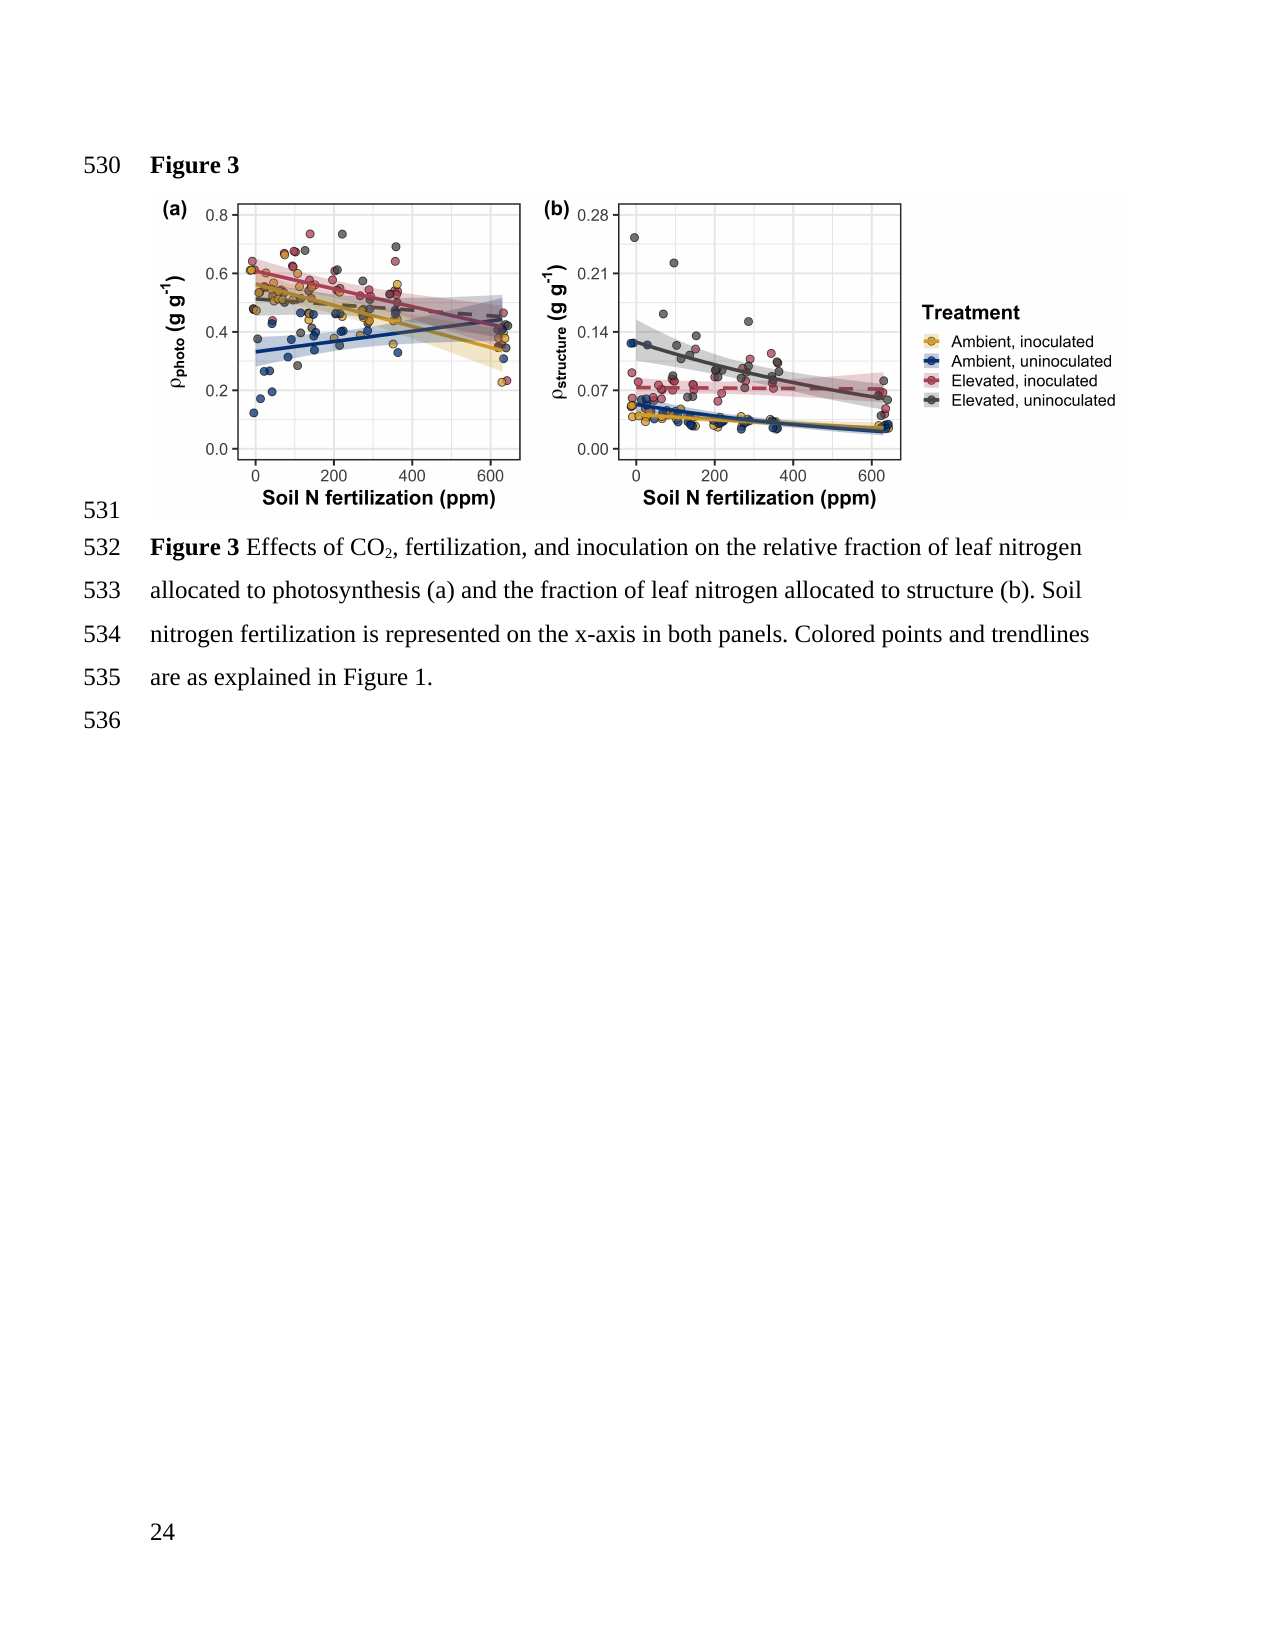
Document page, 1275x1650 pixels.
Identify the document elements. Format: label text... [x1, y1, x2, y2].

text Figure 3 Effects of CO2, fertilization, and inoculation on the relative fraction of leaf nitrogen allocated to photosynthesis (a) and the fraction of leaf nitrogen allocated to structure (b). Soil nitrogen fertilization is represented on the x-axis in both panels. Colored points and trendlines are as explained in Figure 1. [150, 532, 1125, 691]
picture [150, 193, 1125, 519]
text Figure 3 [150, 150, 1125, 179]
